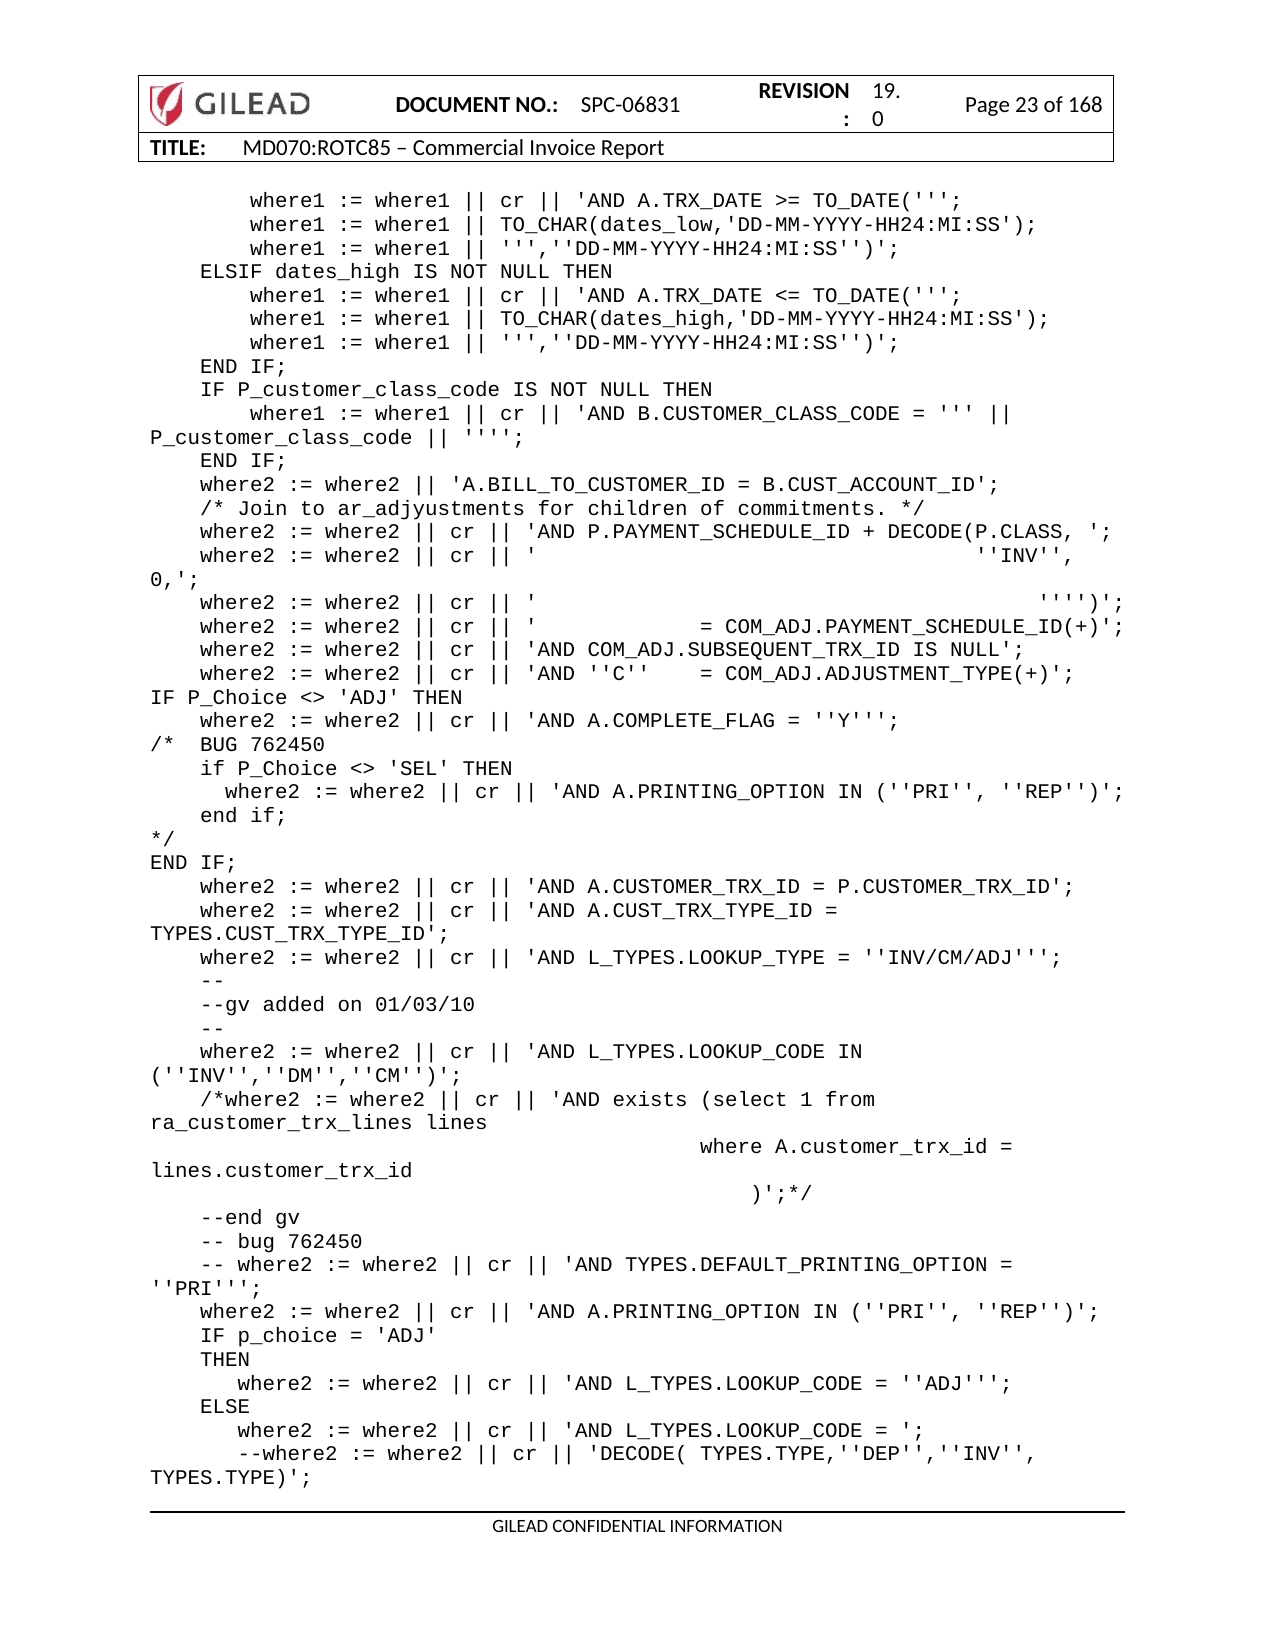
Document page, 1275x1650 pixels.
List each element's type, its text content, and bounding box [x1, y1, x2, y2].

text )';*/ [150, 1183, 1125, 1207]
text END IF; [150, 356, 1125, 379]
text /* Join to ar_adjyustments for children of commitments. */ [150, 498, 1125, 521]
text where A.customer_trx_id = lines.customer_trx_id [150, 1136, 1125, 1183]
text where2 := where2 || cr || ' '''')'; [150, 592, 1125, 616]
text ELSE [150, 1396, 1125, 1420]
text -- where2 := where2 || cr || 'AND TYPES.DEFAULT_PRINTING_OPTION = ''PRI'''; [150, 1254, 1125, 1302]
text --end gv [150, 1207, 1125, 1231]
text where1 := where1 || cr || 'AND A.TRX_DATE <= TO_DATE('''; [150, 285, 1125, 308]
text IF P_customer_class_code IS NOT NULL THEN [150, 379, 1125, 403]
text where2 := where2 || cr || 'AND P.PAYMENT_SCHEDULE_ID + DECODE(P.CLASS, '; [150, 521, 1125, 545]
text where2 := where2 || cr || 'AND COM_ADJ.SUBSEQUENT_TRX_ID IS NULL'; [150, 639, 1125, 663]
text where2 := where2 || cr || 'AND L_TYPES.LOOKUP_CODE IN (''INV'',''DM'',''CM'')'; [150, 1041, 1125, 1089]
text where2 := where2 || cr || 'AND A.CUST_TRX_TYPE_ID = TYPES.CUST_TRX_TYPE_ID'; [150, 899, 1125, 947]
text --gv added on 01/03/10 [150, 994, 1125, 1018]
text --where2 := where2 || cr || 'DECODE( TYPES.TYPE,''DEP'',''INV'', TYPES.TYPE)'; [150, 1443, 1125, 1491]
text if P_Choice <> 'SEL' THEN [150, 758, 1125, 781]
text where2 := where2 || cr || 'AND L_TYPES.LOOKUP_TYPE = ''INV/CM/ADJ'''; [150, 947, 1125, 971]
text END IF; [150, 852, 1125, 876]
text where2 := where2 || cr || ' ''INV'', 0,'; [150, 545, 1125, 592]
text -- bug 762450 [150, 1231, 1125, 1254]
text where1 := where1 || ''',''DD-MM-YYYY-HH24:MI:SS'')'; [150, 332, 1125, 356]
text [150, 237, 1125, 261]
text -- [150, 1018, 1125, 1041]
text where2 := where2 || cr || 'AND L_TYPES.LOOKUP_CODE = '; [150, 1420, 1125, 1443]
text ELSIF dates_high IS NOT NULL THEN [150, 261, 1125, 285]
text /*where2 := where2 || cr || 'AND exists (select 1 from ra_customer_trx_lines lines [150, 1089, 1125, 1136]
text where2 := where2 || cr || 'AND A.PRINTING_OPTION IN (''PRI'', ''REP'')'; [150, 781, 1125, 805]
text where1 := where1 || cr || 'AND B.CUSTOMER_CLASS_CODE = ''' || P_customer_class_code || ''''; [150, 403, 1125, 450]
text -- [150, 971, 1125, 994]
text end if; [150, 805, 1125, 829]
text END IF; [150, 450, 1125, 474]
text where2 := where2 || 'A.BILL_TO_CUSTOMER_ID = B.CUST_ACCOUNT_ID'; [150, 474, 1125, 498]
text where2 := where2 || cr || 'AND ''C'' = COM_ADJ.ADJUSTMENT_TYPE(+)'; [150, 663, 1125, 687]
text where1 := where1 || TO_CHAR(dates_low,'DD-MM-YYYY-HH24:MI:SS'); [150, 214, 1125, 237]
text /* BUG 762450 [150, 734, 1125, 758]
text where1 := where1 || cr || 'AND A.TRX_DATE >= TO_DATE('''; [150, 190, 1125, 214]
text THEN [150, 1349, 1125, 1372]
text */ [150, 829, 1125, 852]
text where2 := where2 || cr || 'AND A.PRINTING_OPTION IN (''PRI'', ''REP'')'; [150, 1302, 1125, 1325]
text where1 := where1 || TO_CHAR(dates_high,'DD-MM-YYYY-HH24:MI:SS'); [150, 308, 1125, 332]
text where2 := where2 || cr || ' = COM_ADJ.PAYMENT_SCHEDULE_ID(+)'; [150, 616, 1125, 639]
text where2 := where2 || cr || 'AND A.COMPLETE_FLAG = ''Y'''; [150, 710, 1125, 734]
text where2 := where2 || cr || 'AND L_TYPES.LOOKUP_CODE = ''ADJ'''; [150, 1372, 1125, 1396]
picture [150, 82, 310, 126]
text IF P_Choice <> 'ADJ' THEN [150, 687, 1125, 710]
text where2 := where2 || cr || 'AND A.CUSTOMER_TRX_ID = P.CUSTOMER_TRX_ID'; [150, 876, 1125, 899]
text IF p_choice = 'ADJ' [150, 1325, 1125, 1349]
